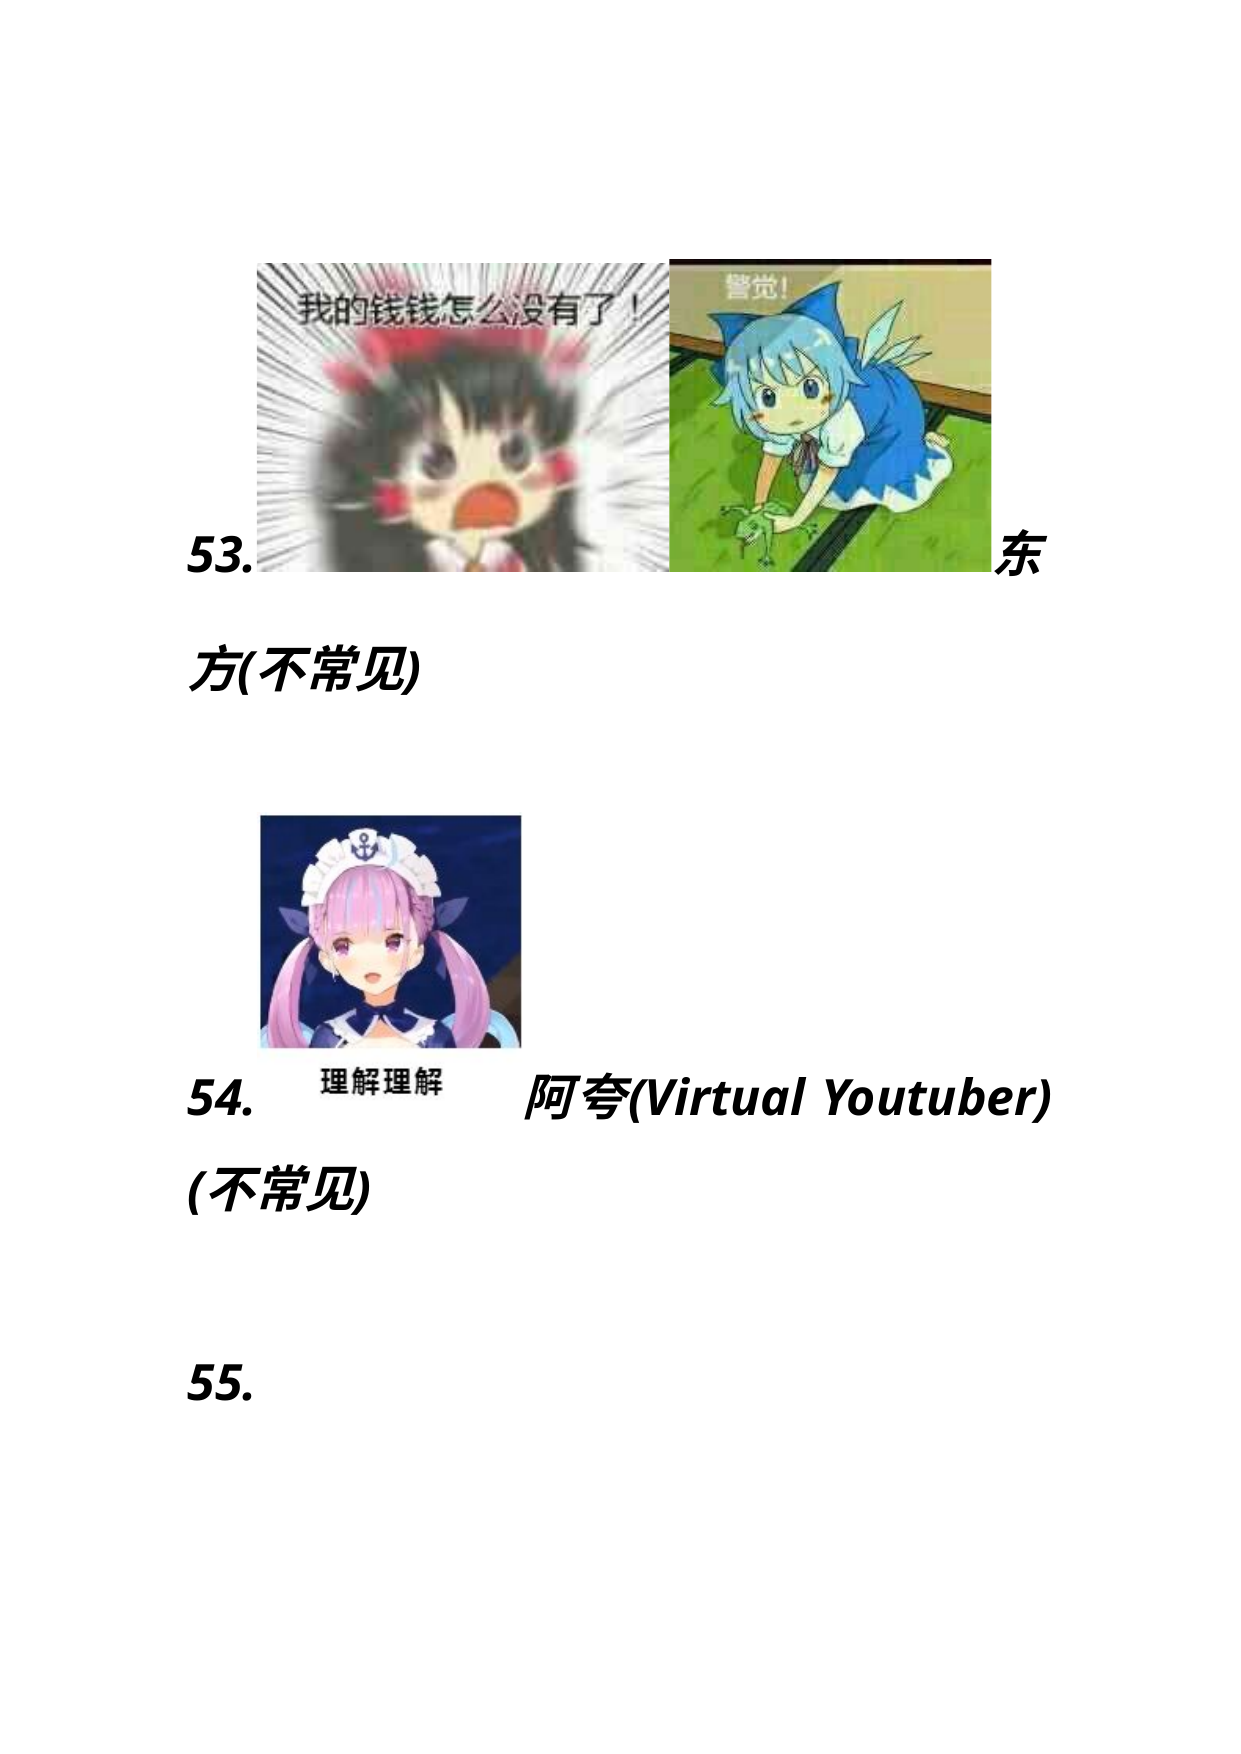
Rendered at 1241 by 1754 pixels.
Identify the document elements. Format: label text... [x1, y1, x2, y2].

picture [256, 812, 523, 1116]
list 阿夸(Virtual Youtuber)(不常见) [187, 812, 1053, 1234]
picture [256, 259, 992, 572]
